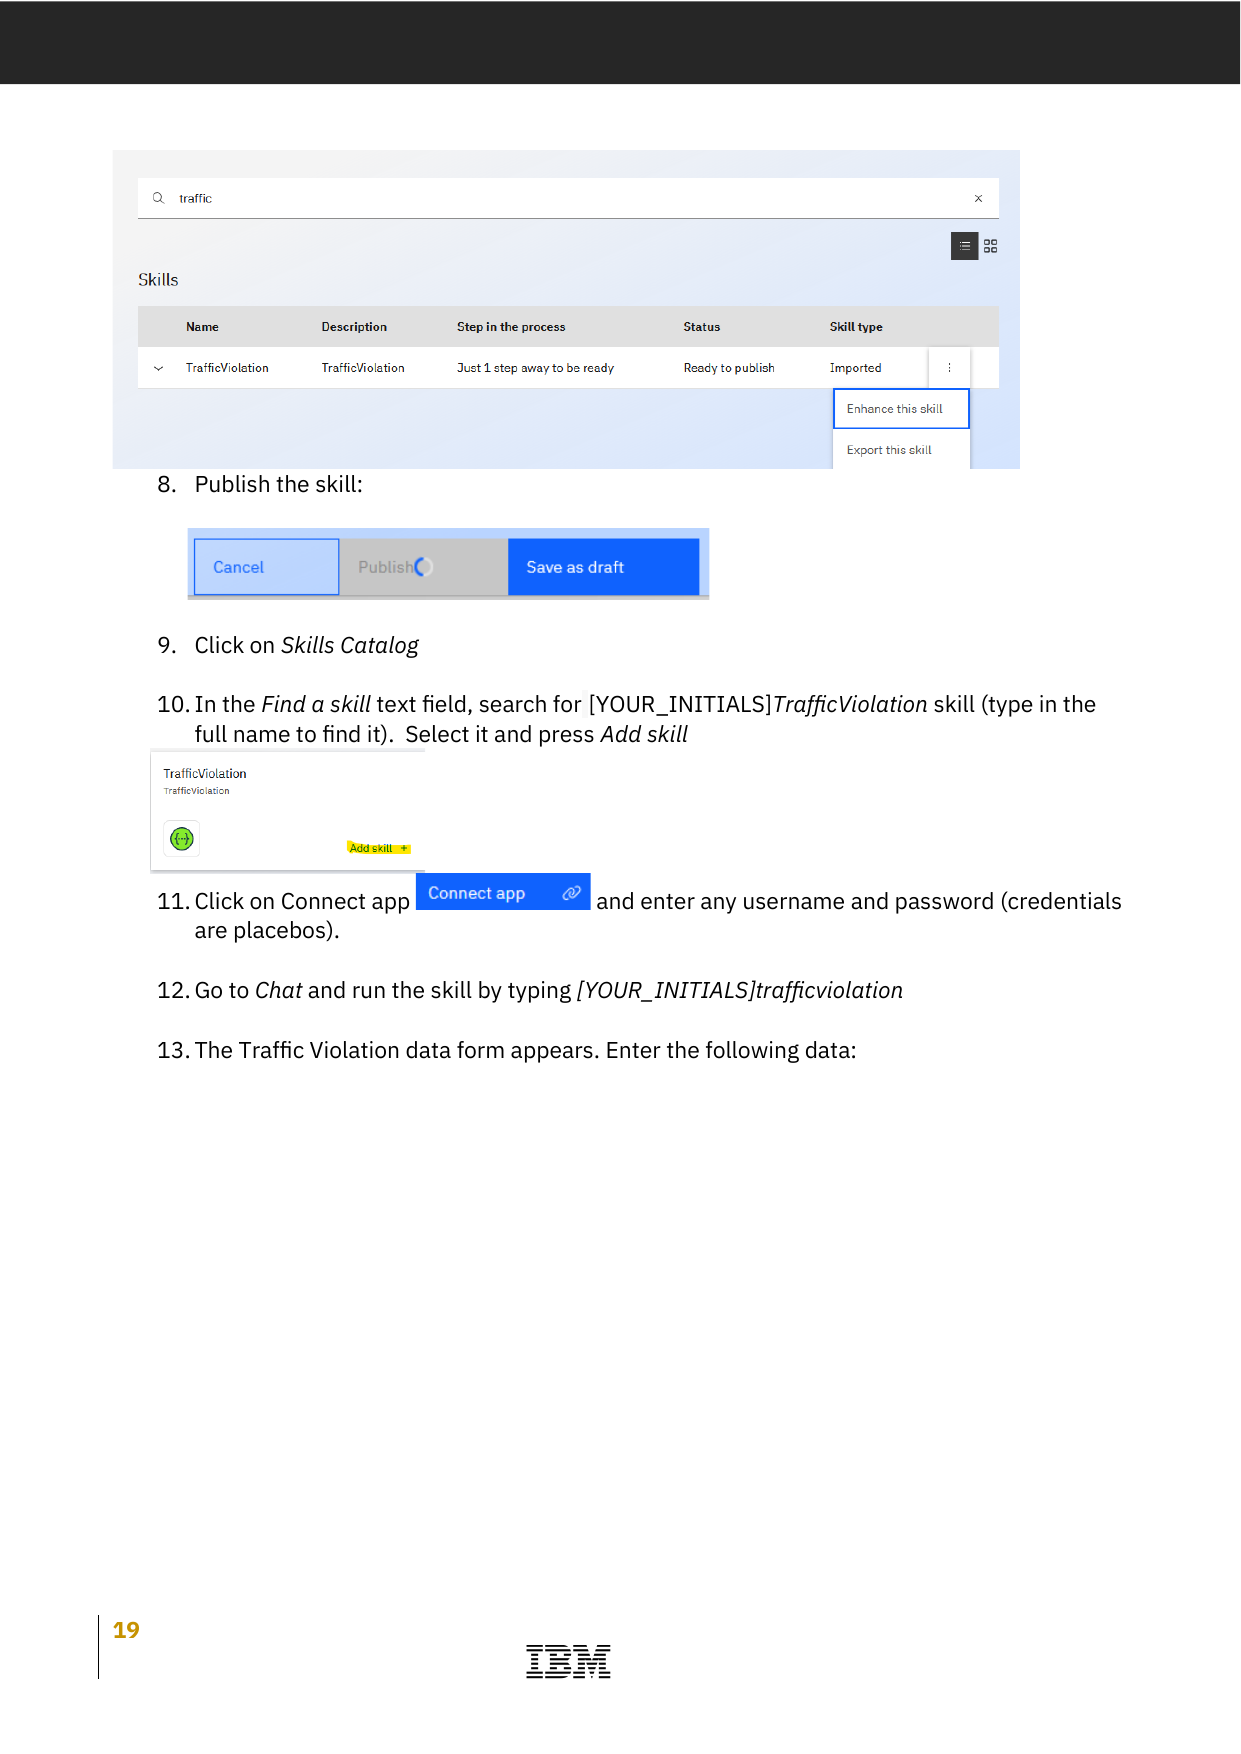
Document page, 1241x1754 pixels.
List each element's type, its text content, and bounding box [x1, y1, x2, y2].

picture [526, 1645, 611, 1679]
list Click on Skills Catalog [157, 629, 1128, 659]
picture [150, 748, 591, 910]
list Publish the skill: [157, 469, 1128, 498]
list Click on Connect app and enter any username and password (credentials are placebos). [157, 873, 1128, 945]
list In the Find a skill text field, search for [YOUR_INITIALS]TrafficViolation skill (type in the full name to find it). Select it and press Add skill [157, 689, 1128, 749]
list The Traffic Violation data form appears. Enter the following data: [157, 1034, 1128, 1064]
list Go to Chat and run the skill by typing [YOUR_INITIALS]trafficviolation [157, 975, 1128, 1005]
picture [112, 150, 1020, 469]
picture [187, 528, 710, 600]
